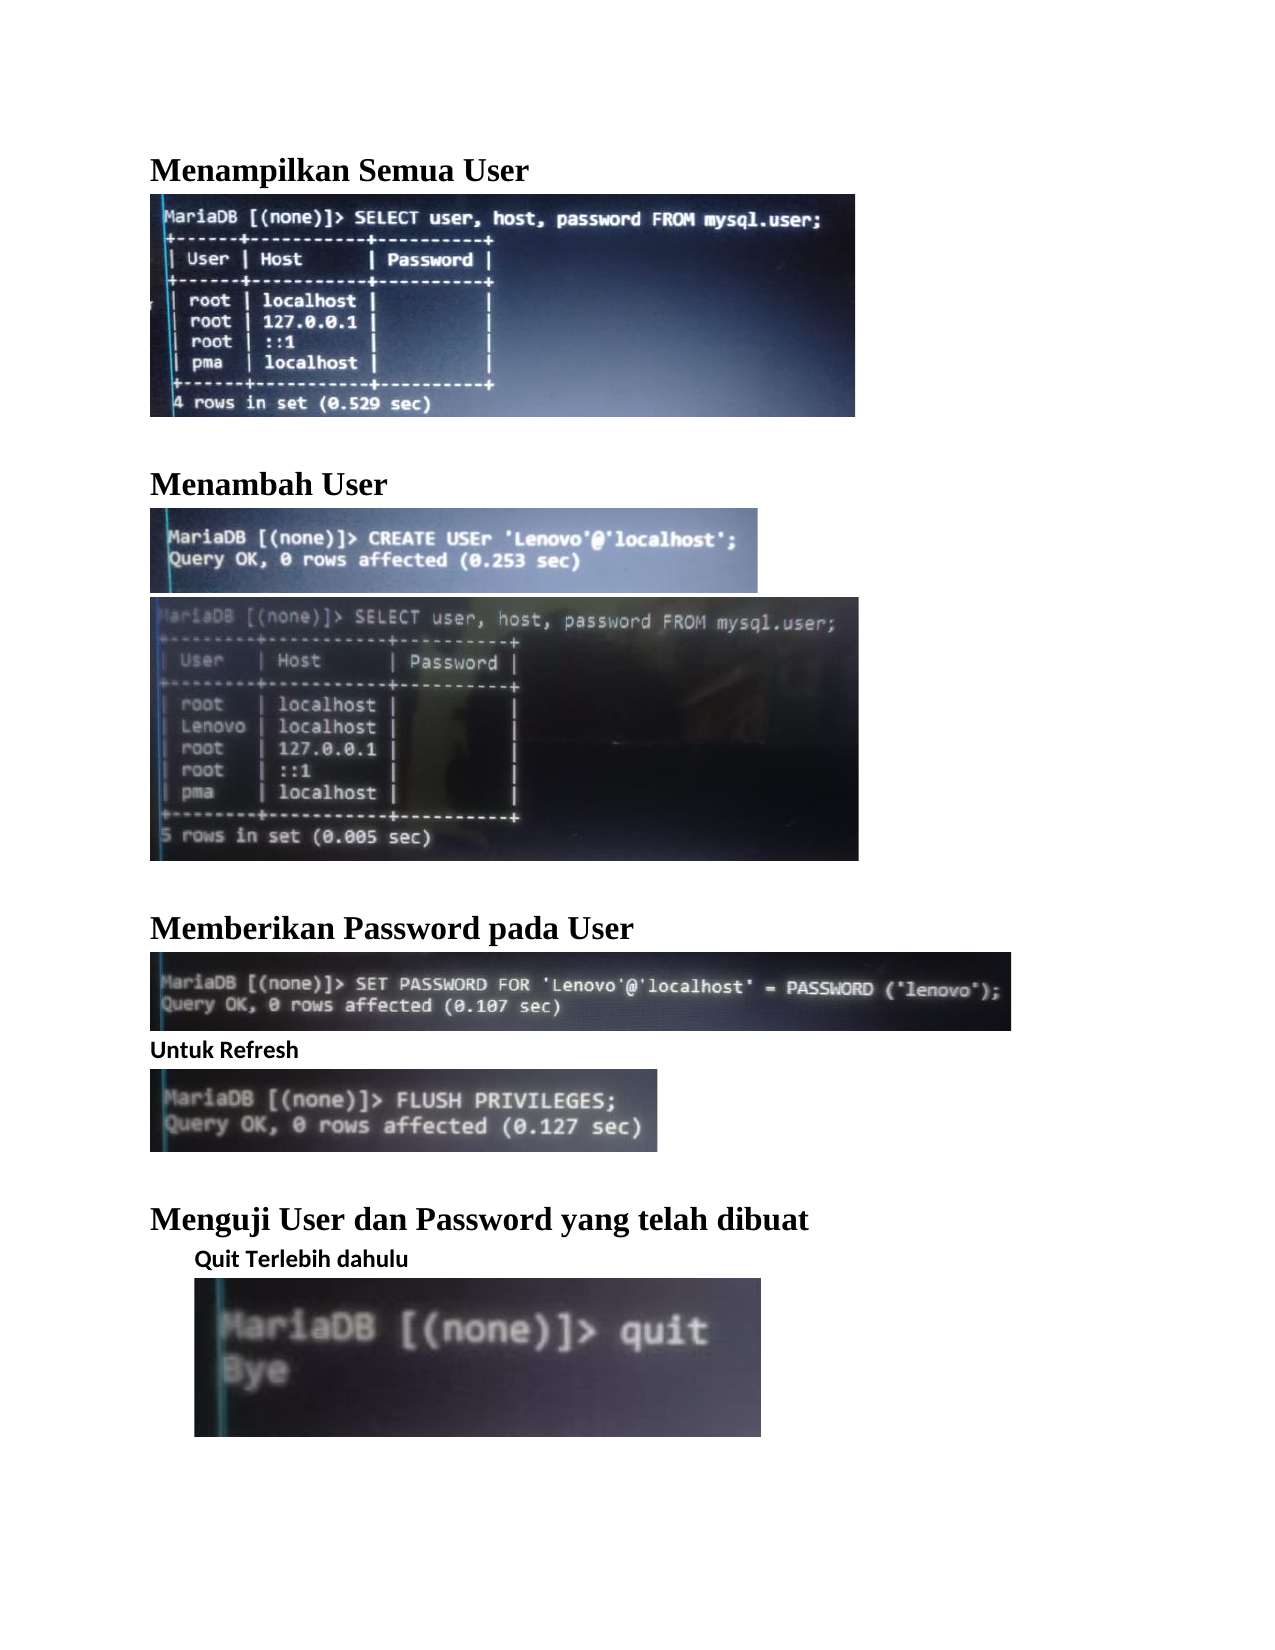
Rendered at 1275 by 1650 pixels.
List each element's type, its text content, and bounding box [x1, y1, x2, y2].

picture [150, 508, 758, 593]
picture [150, 1069, 658, 1152]
list Memberikan Password pada User [150, 908, 1125, 947]
picture [194, 1278, 761, 1437]
list Untuk Refresh [150, 1034, 1125, 1065]
list Menambah User [150, 464, 1125, 503]
picture [150, 952, 1012, 1031]
list Quit Terlebih dahulu [194, 1243, 1125, 1274]
list Menampilkan Semua User [150, 150, 1125, 188]
picture [150, 597, 859, 861]
list Menguji User dan Password yang telah dibuat [150, 1199, 1125, 1238]
picture [150, 194, 856, 417]
